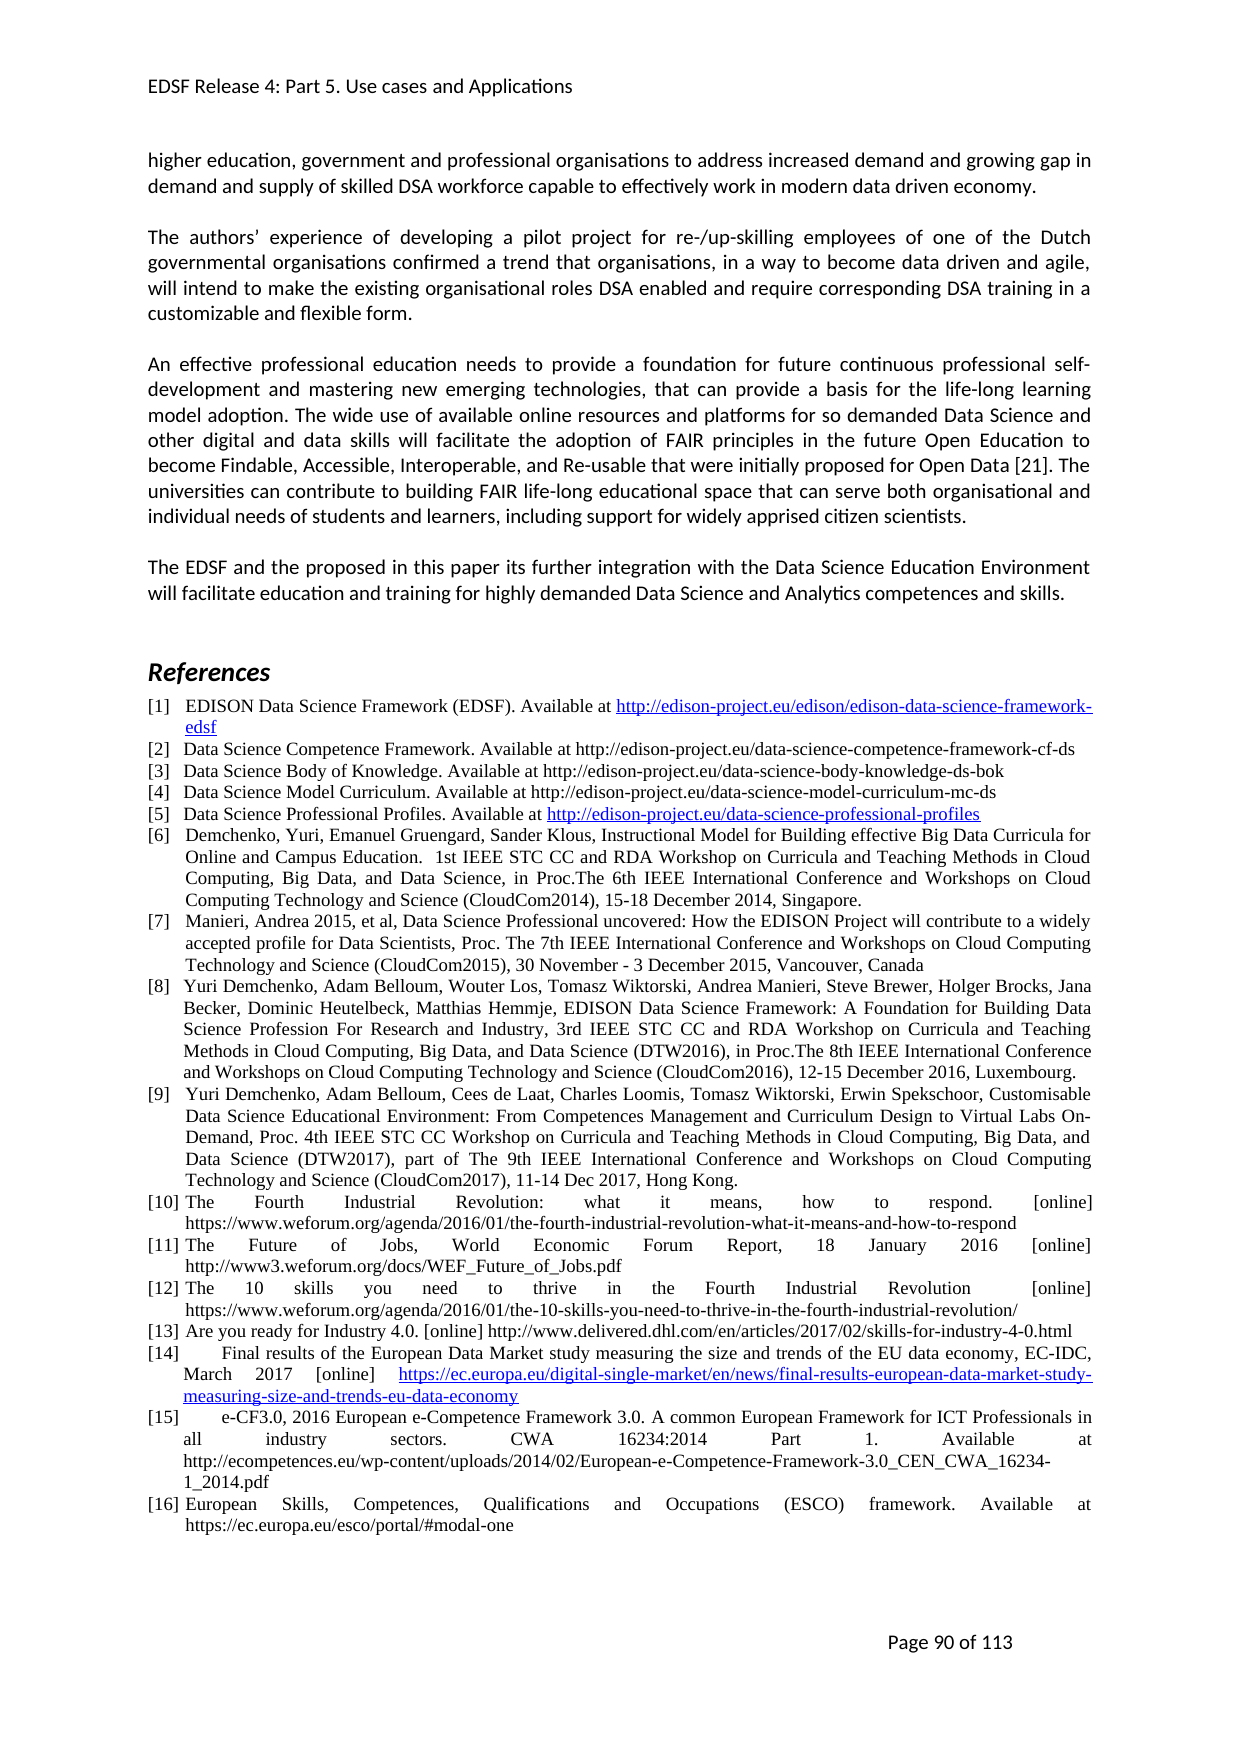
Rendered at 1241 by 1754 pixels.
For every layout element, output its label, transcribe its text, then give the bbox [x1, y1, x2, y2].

text Final results of the European Data Market study measuring the size and trends of the EU data economy, EC-IDC, March 2017 [online] https://ec.europa.eu/digital-single-market/en/news/final-results-european-data-market-study-measuring-size-and-trends-eu-data-economy [148, 1342, 1093, 1406]
text Are you ready for Industry 4.0. [online] http://www.delivered.dhl.com/en/articles/2017/02/skills-for-industry-4-0.html [148, 1320, 1093, 1342]
text Data Science Professional Profiles. Available at http://edison-project.eu/data-science-professional-profiles [148, 803, 1093, 824]
text Data Science Body of Knowledge. Available at http://edison-project.eu/data-science-body-knowledge-ds-bok [148, 759, 1093, 781]
text The 10 skills you need to thrive in the Fourth Industrial Revolution [online] https://www.weforum.org/agenda/2016/01/the-10-skills-you-need-to-thrive-in-the-fourth-industrial-revolution/ [148, 1277, 1093, 1320]
text European Skills, Competences, Qualifications and Occupations (ESCO) framework. Available at https://ec.europa.eu/esco/portal/#modal-one [148, 1493, 1093, 1536]
list EDISON Data Science Framework (EDSF). Available at http://edison-project.eu/edison/edison-data-science-framework-edsf [148, 695, 1093, 738]
text The Fourth Industrial Revolution: what it means, how to respond. [online] https://www.weforum.org/agenda/2016/01/the-fourth-industrial-revolution-what-it-means-and-how-to-respond [148, 1191, 1093, 1234]
text The authors’ experience of developing a pilot project for re-/up-skilling employees of one of the Dutch governmental organisations confirmed a trend that organisations, in a way to become data driven and agile, will intend to make the existing organisational roles DSA enabled and require corresponding DSA training in a customizable and flexible form. [148, 224, 1093, 326]
text Yuri Demchenko, Adam Belloum, Cees de Laat, Charles Loomis, Tomasz Wiktorski, Erwin Spekschoor, Customisable Data Science Educational Environment: From Competences Management and Curriculum Design to Virtual Labs On-Demand, Proc. 4th IEEE STC CC Workshop on Curricula and Teaching Methods in Cloud Computing, Big Data, and Data Science (DTW2017), part of The 9th IEEE International Conference and Workshops on Cloud Computing Technology and Science (CloudCom2017), 11-14 Dec 2017, Hong Kong. [148, 1083, 1093, 1191]
text Data Science Competence Framework. Available at http://edison-project.eu/data-science-competence-framework-cf-ds [148, 738, 1093, 759]
subtitle References [148, 656, 1093, 688]
text e-CF3.0, 2016 European e-Competence Framework 3.0. A common European Framework for ICT Professionals in all industry sectors. CWA 16234:2014 Part 1. Available at http://ecompetences.eu/wp-content/uploads/2014/02/European-e-Competence-Framework-3.0_CEN_CWA_16234-1_2014.pdf [148, 1406, 1093, 1493]
text The Future of Jobs, World Economic Forum Report, 18 January 2016 [online] http://www3.weforum.org/docs/WEF_Future_of_Jobs.pdf [148, 1234, 1093, 1277]
text Manieri, Andrea 2015, et al, Data Science Professional uncovered: How the EDISON Project will contribute to a widely accepted profile for Data Scientists, Proc. The 7th IEEE International Conference and Workshops on Cloud Computing Technology and Science (CloudCom2015), 30 November - 3 December 2015, Vancouver, Canada [148, 910, 1093, 975]
text An effective professional education needs to provide a foundation for future continuous professional self-development and mastering new emerging technologies, that can provide a basis for the life-long learning model adoption. The wide use of available online resources and platforms for so demanded Data Science and other digital and data skills will facilitate the adoption of FAIR principles in the future Open Education to become Findable, Accessible, Interoperable, and Re-usable that were initially proposed for Open Data [21]. The universities can contribute to building FAIR life-long educational space that can serve both organisational and individual needs of students and learners, including support for widely apprised citizen scientists. [148, 351, 1093, 529]
text The EDSF and the proposed in this paper its further integration with the Data Science Education Environment will facilitate education and training for highly demanded Data Science and Analytics competences and skills. [148, 554, 1093, 605]
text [148, 148, 1093, 198]
text Demchenko, Yuri, Emanuel Gruengard, Sander Klous, Instructional Model for Building effective Big Data Curricula for Online and Campus Education. 1st IEEE STC CC and RDA Workshop on Curricula and Teaching Methods in Cloud Computing, Big Data, and Data Science, in Proc.The 6th IEEE International Conference and Workshops on Cloud Computing Technology and Science (CloudCom2014), 15-18 December 2014, Singapore. [148, 824, 1093, 910]
text Data Science Model Curriculum. Available at http://edison-project.eu/data-science-model-curriculum-mc-ds [148, 781, 1093, 803]
text Yuri Demchenko, Adam Belloum, Wouter Los, Tomasz Wiktorski, Andrea Manieri, Steve Brewer, Holger Brocks, Jana Becker, Dominic Heutelbeck, Matthias Hemmje, EDISON Data Science Framework: A Foundation for Building Data Science Profession For Research and Industry, 3rd IEEE STC CC and RDA Workshop on Curricula and Teaching Methods in Cloud Computing, Big Data, and Data Science (DTW2016), in Proc.The 8th IEEE International Conference and Workshops on Cloud Computing Technology and Science (CloudCom2016), 12-15 December 2016, Luxembourg. [148, 975, 1093, 1083]
